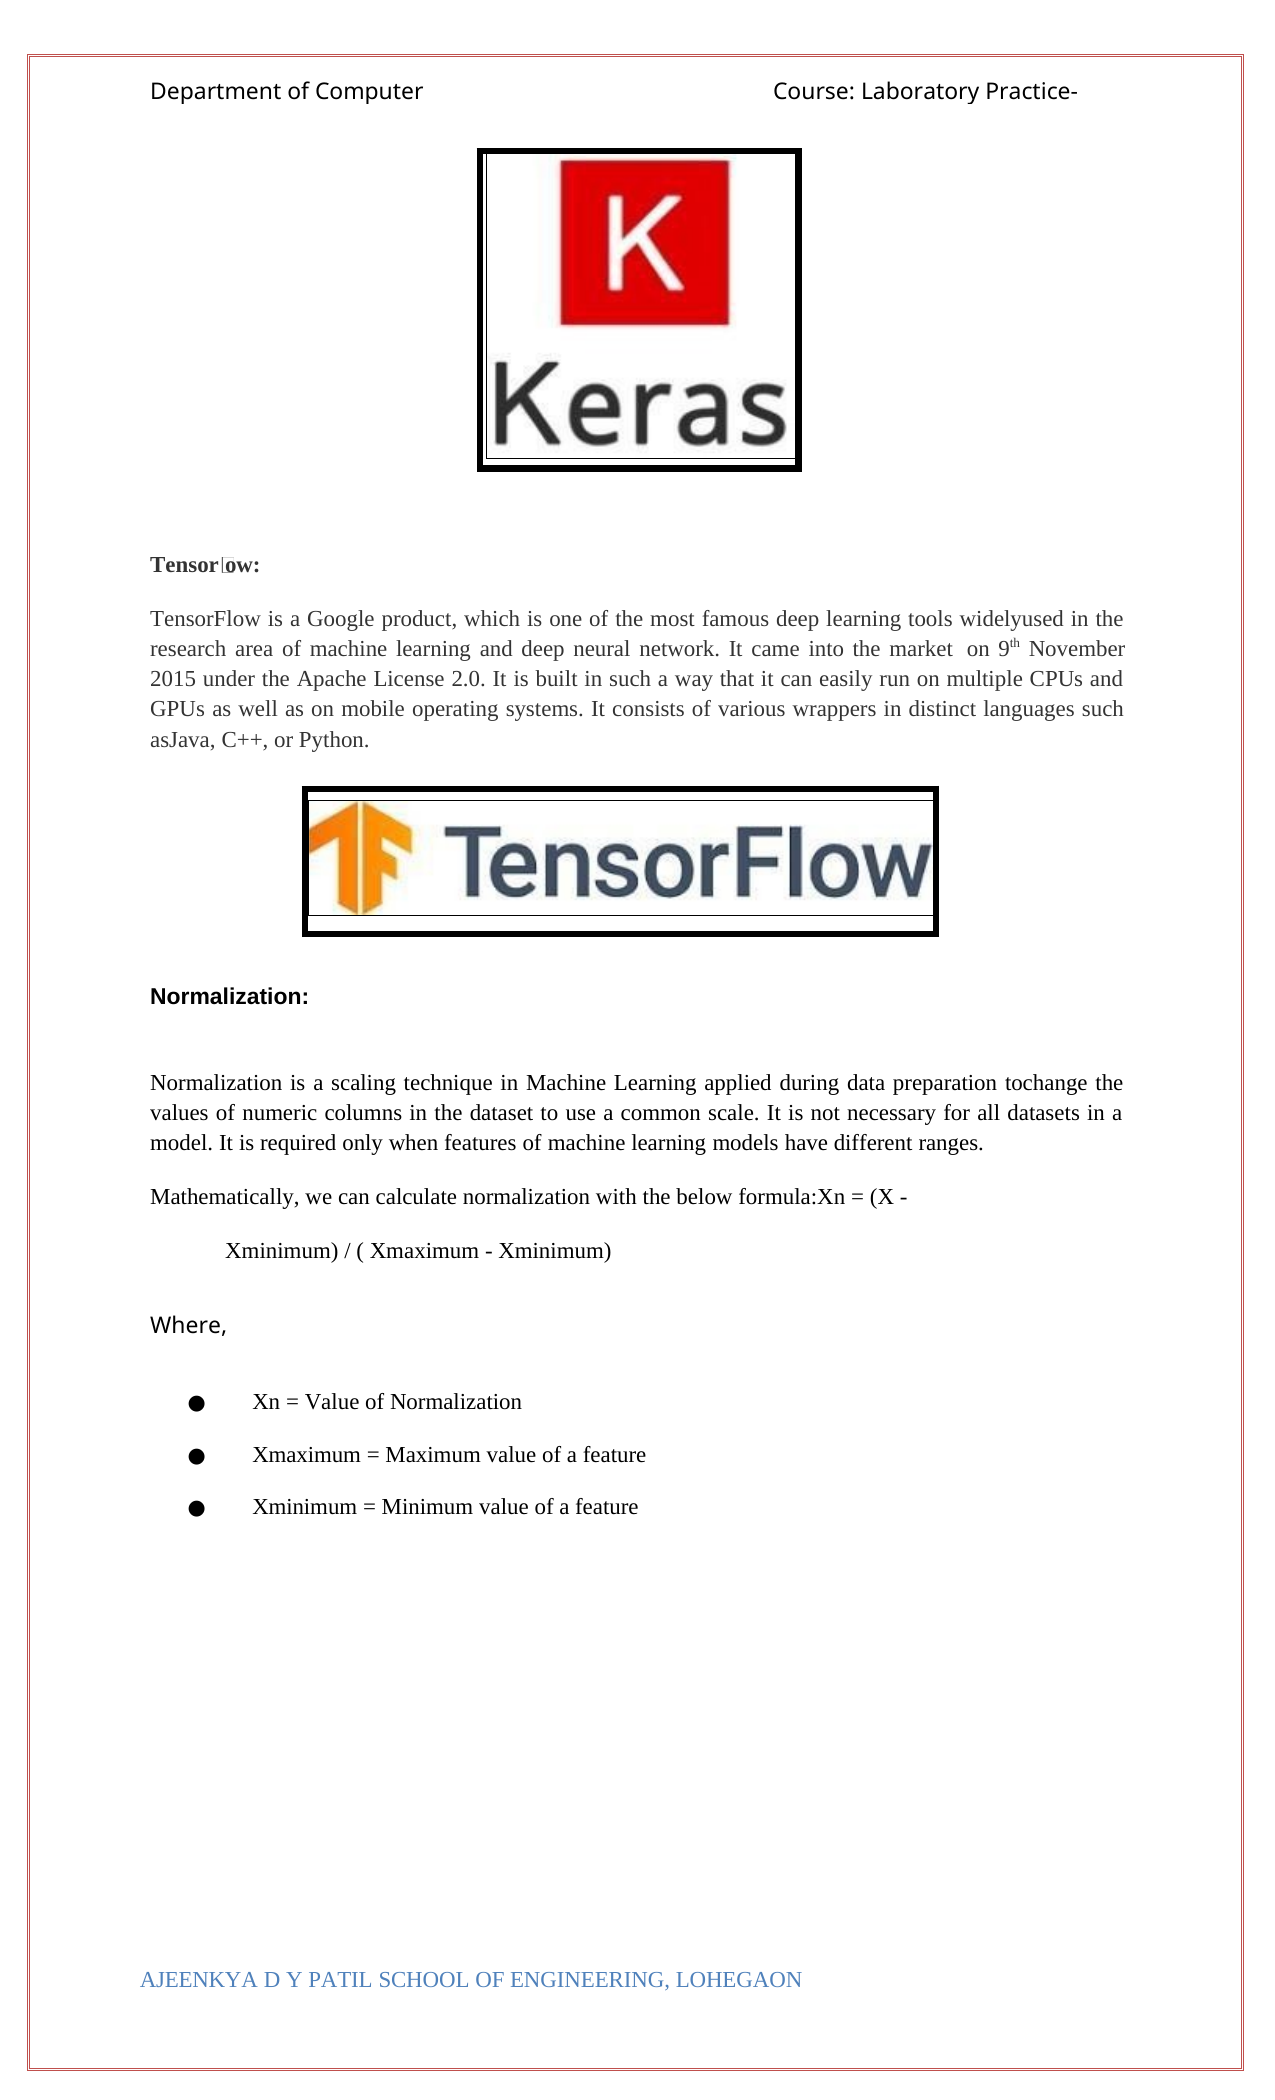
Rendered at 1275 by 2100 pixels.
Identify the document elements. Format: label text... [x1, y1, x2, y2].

list Xmaximum = Maximum value of a feature [187, 1440, 1241, 1468]
text Where, [150, 1309, 1241, 1340]
text Normalization: [150, 983, 1241, 1009]
picture [309, 801, 933, 915]
text TensorFlow is a Google product, which is one of the most famous deep learning tools widelyused in the research area of machine learning and deep neural network. It came into the market on 9th November 2015 under the Apache License 2.0. It is built in such a way that it can easily run on multiple CPUs and GPUs as well as on mobile operating systems. It consists of various wrappers in distinct languages such asJava, C++, or Python. [150, 605, 1125, 752]
text Tensor ow: [150, 551, 1241, 577]
text Normalization is a scaling technique in Machine Learning applied during data preparation tochange the values of numeric columns in the dataset to use a common scale. It is not necessary for all datasets in a model. It is required only when features of machine learning models have different ranges. [150, 1069, 1125, 1156]
list Xminimum = Minimum value of a feature [187, 1492, 1241, 1521]
text AJEENKYA D Y PATIL SCHOOL OF ENGINEERING, LOHEGAON [139, 1966, 1241, 1993]
text Mathematically, we can calculate normalization with the below formula:Xn = (X - Xminimum) / ( Xmaximum - Xminimum) [150, 1183, 909, 1263]
list Xn = Value of Normalization [187, 1387, 1241, 1416]
picture [487, 154, 795, 458]
